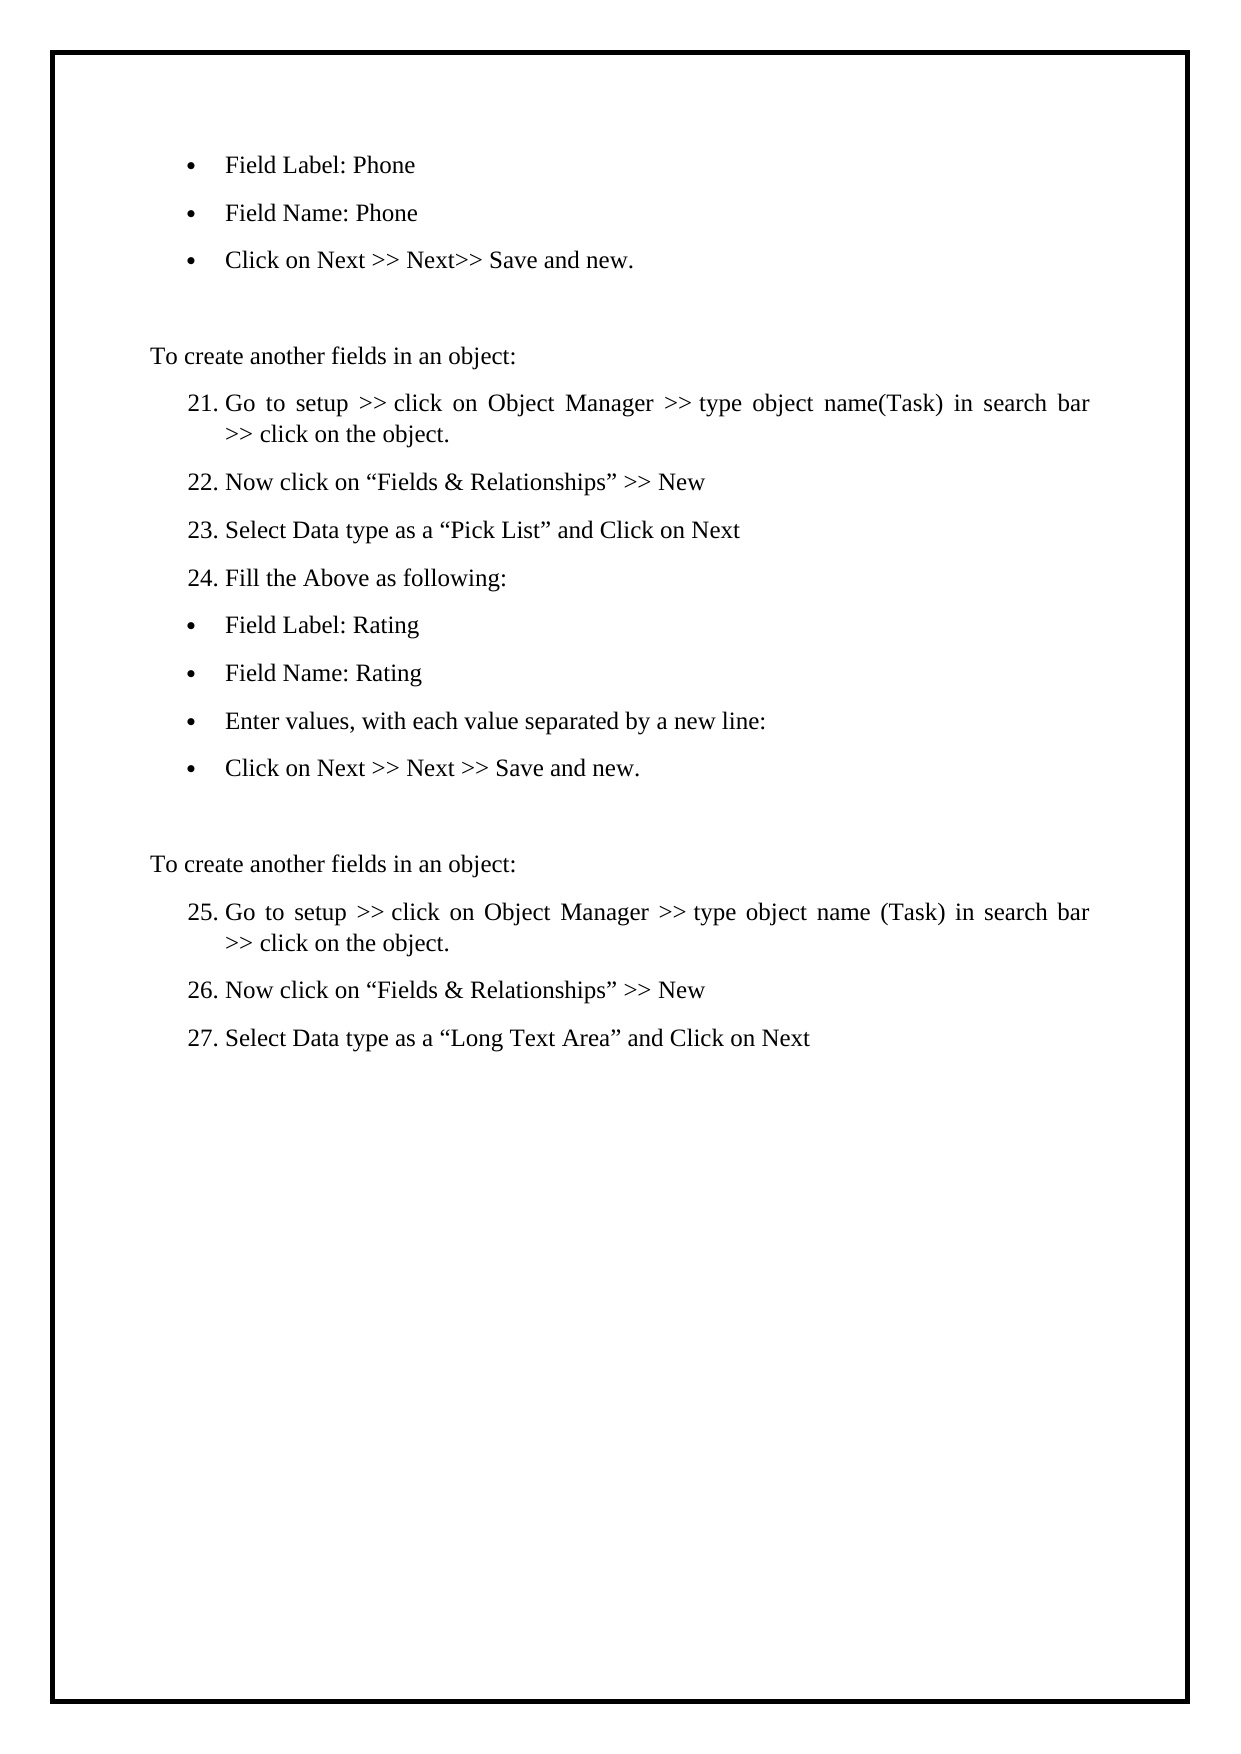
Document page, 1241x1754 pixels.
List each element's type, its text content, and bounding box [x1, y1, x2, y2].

list Select Data type as a “Pick List” and Click on Next [187, 515, 1090, 544]
list Now click on “Fields & Relationships” >> New [187, 467, 1090, 496]
text To create another fields in an object: [150, 849, 1090, 878]
list Click on Next >> Next >> Save and new. [187, 753, 1090, 782]
list Field Label: Phone [187, 150, 1090, 179]
list Go to setup >> click on Object Manager >> type object name (Task) in search bar >> click on the object. [187, 897, 1090, 956]
list Go to setup >> click on Object Manager >> type object name(Task) in search bar >> click on the object. [187, 388, 1090, 448]
list Fill the Above as following: [187, 563, 1090, 591]
list Field Name: Rating [187, 658, 1090, 687]
list Select Data type as a “Long Text Area” and Click on Next [187, 1023, 1090, 1052]
list Enter values, with each value separated by a new line: [187, 706, 1090, 734]
list Field Label: Rating [187, 610, 1090, 639]
list Field Name: Phone [187, 198, 1090, 226]
list Now click on “Fields & Relationships” >> New [187, 975, 1090, 1004]
text To create another fields in an object: [150, 341, 1090, 369]
list Click on Next >> Next>> Save and new. [187, 245, 1090, 274]
